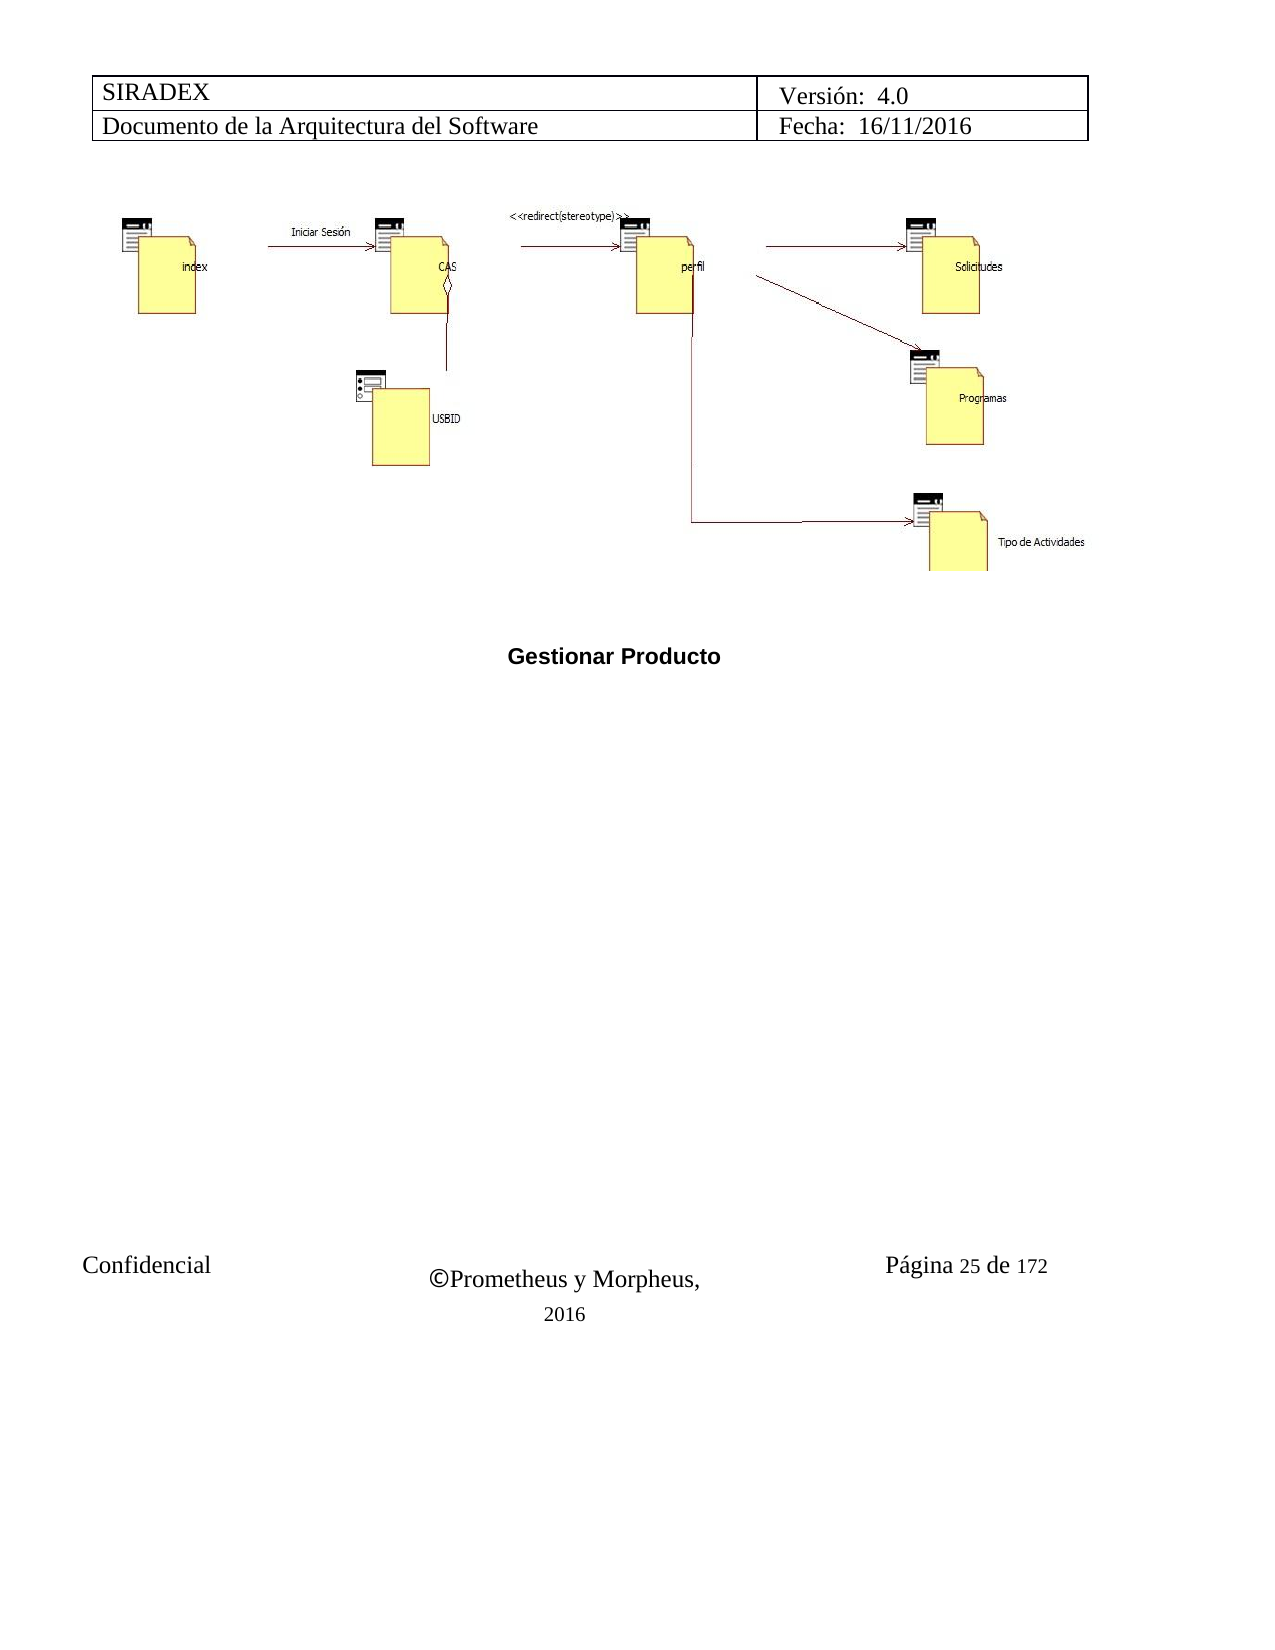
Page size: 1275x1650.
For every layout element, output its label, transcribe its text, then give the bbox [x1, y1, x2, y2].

picture [103, 189, 1188, 571]
text Gestionar Producto [103, 643, 1125, 669]
